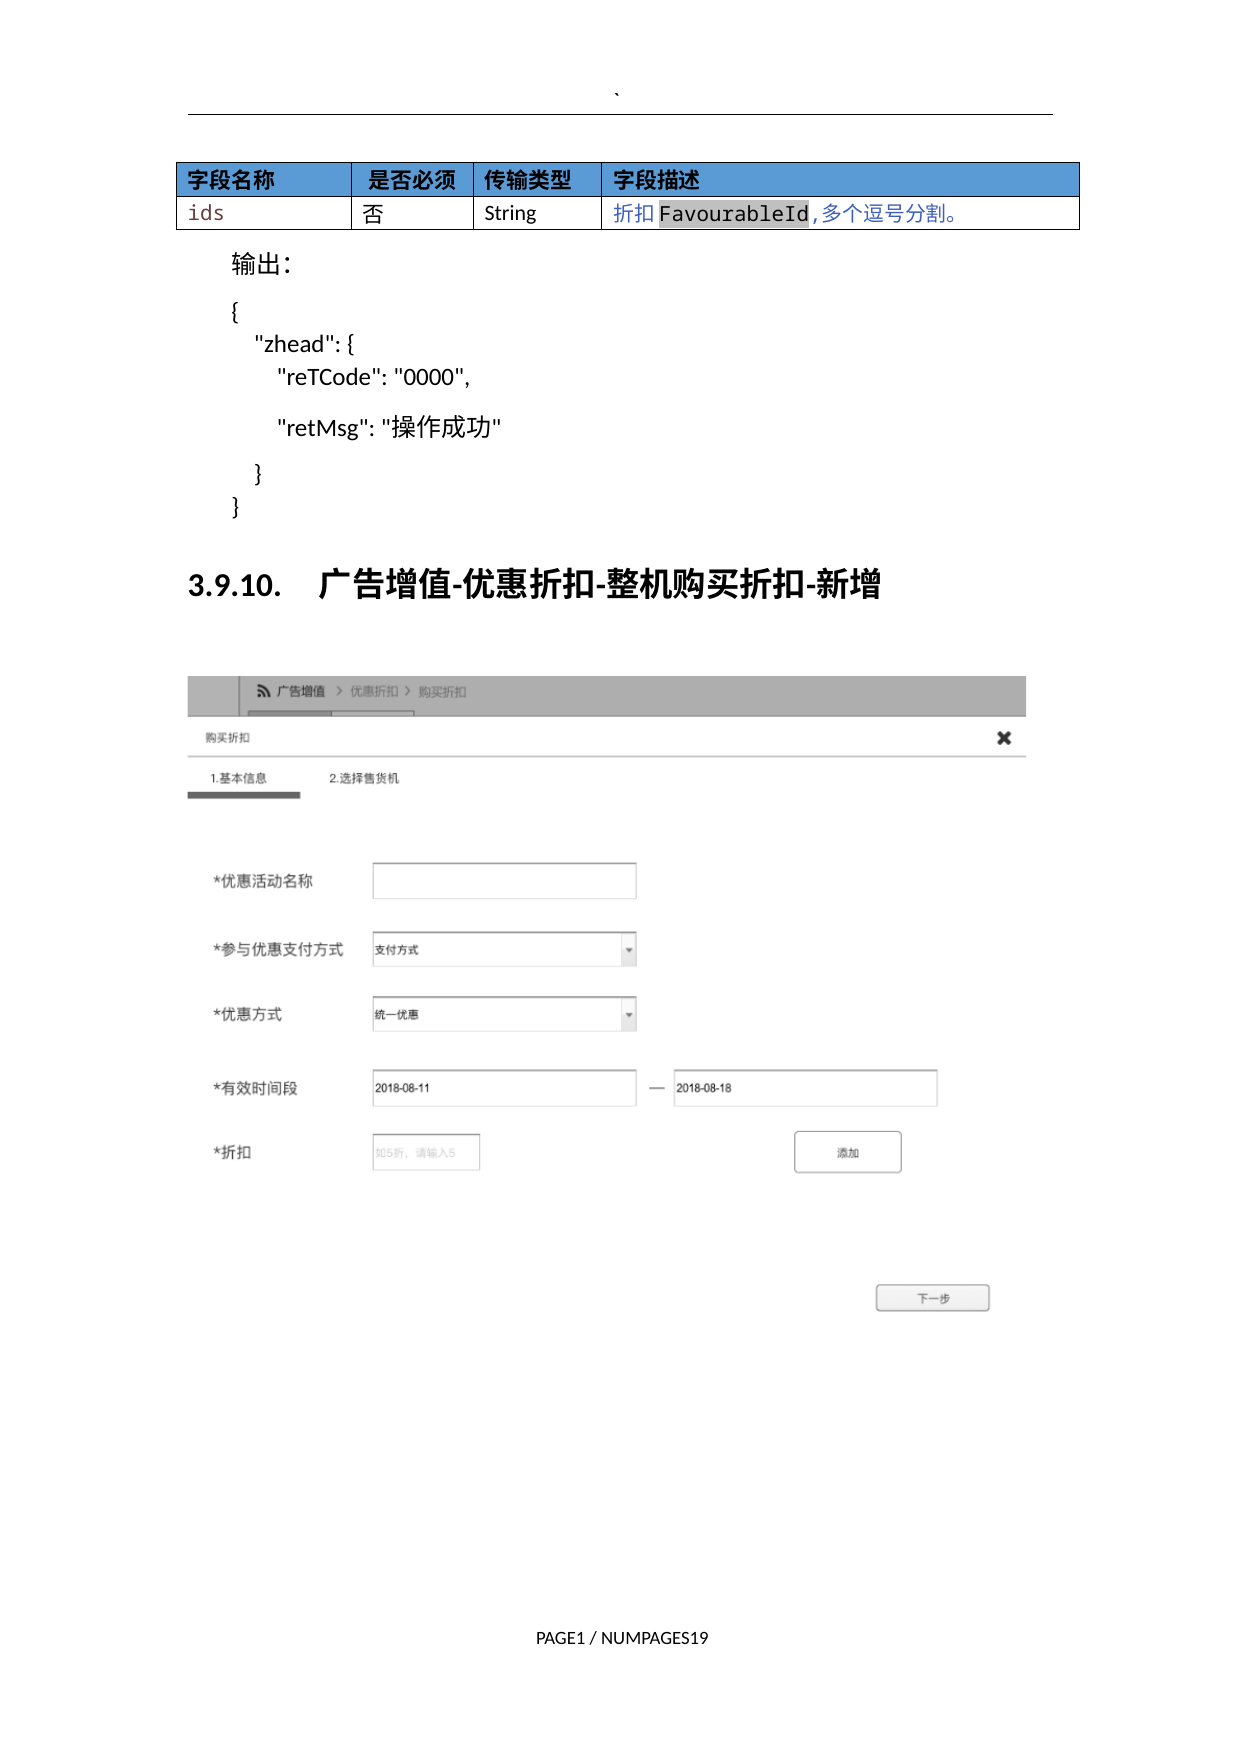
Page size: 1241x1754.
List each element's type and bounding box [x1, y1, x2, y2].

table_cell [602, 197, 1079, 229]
picture [187, 676, 1027, 1325]
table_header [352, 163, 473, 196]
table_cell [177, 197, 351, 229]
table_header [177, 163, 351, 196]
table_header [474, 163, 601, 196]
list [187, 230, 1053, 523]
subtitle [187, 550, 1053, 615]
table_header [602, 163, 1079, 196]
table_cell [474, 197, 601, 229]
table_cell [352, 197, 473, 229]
